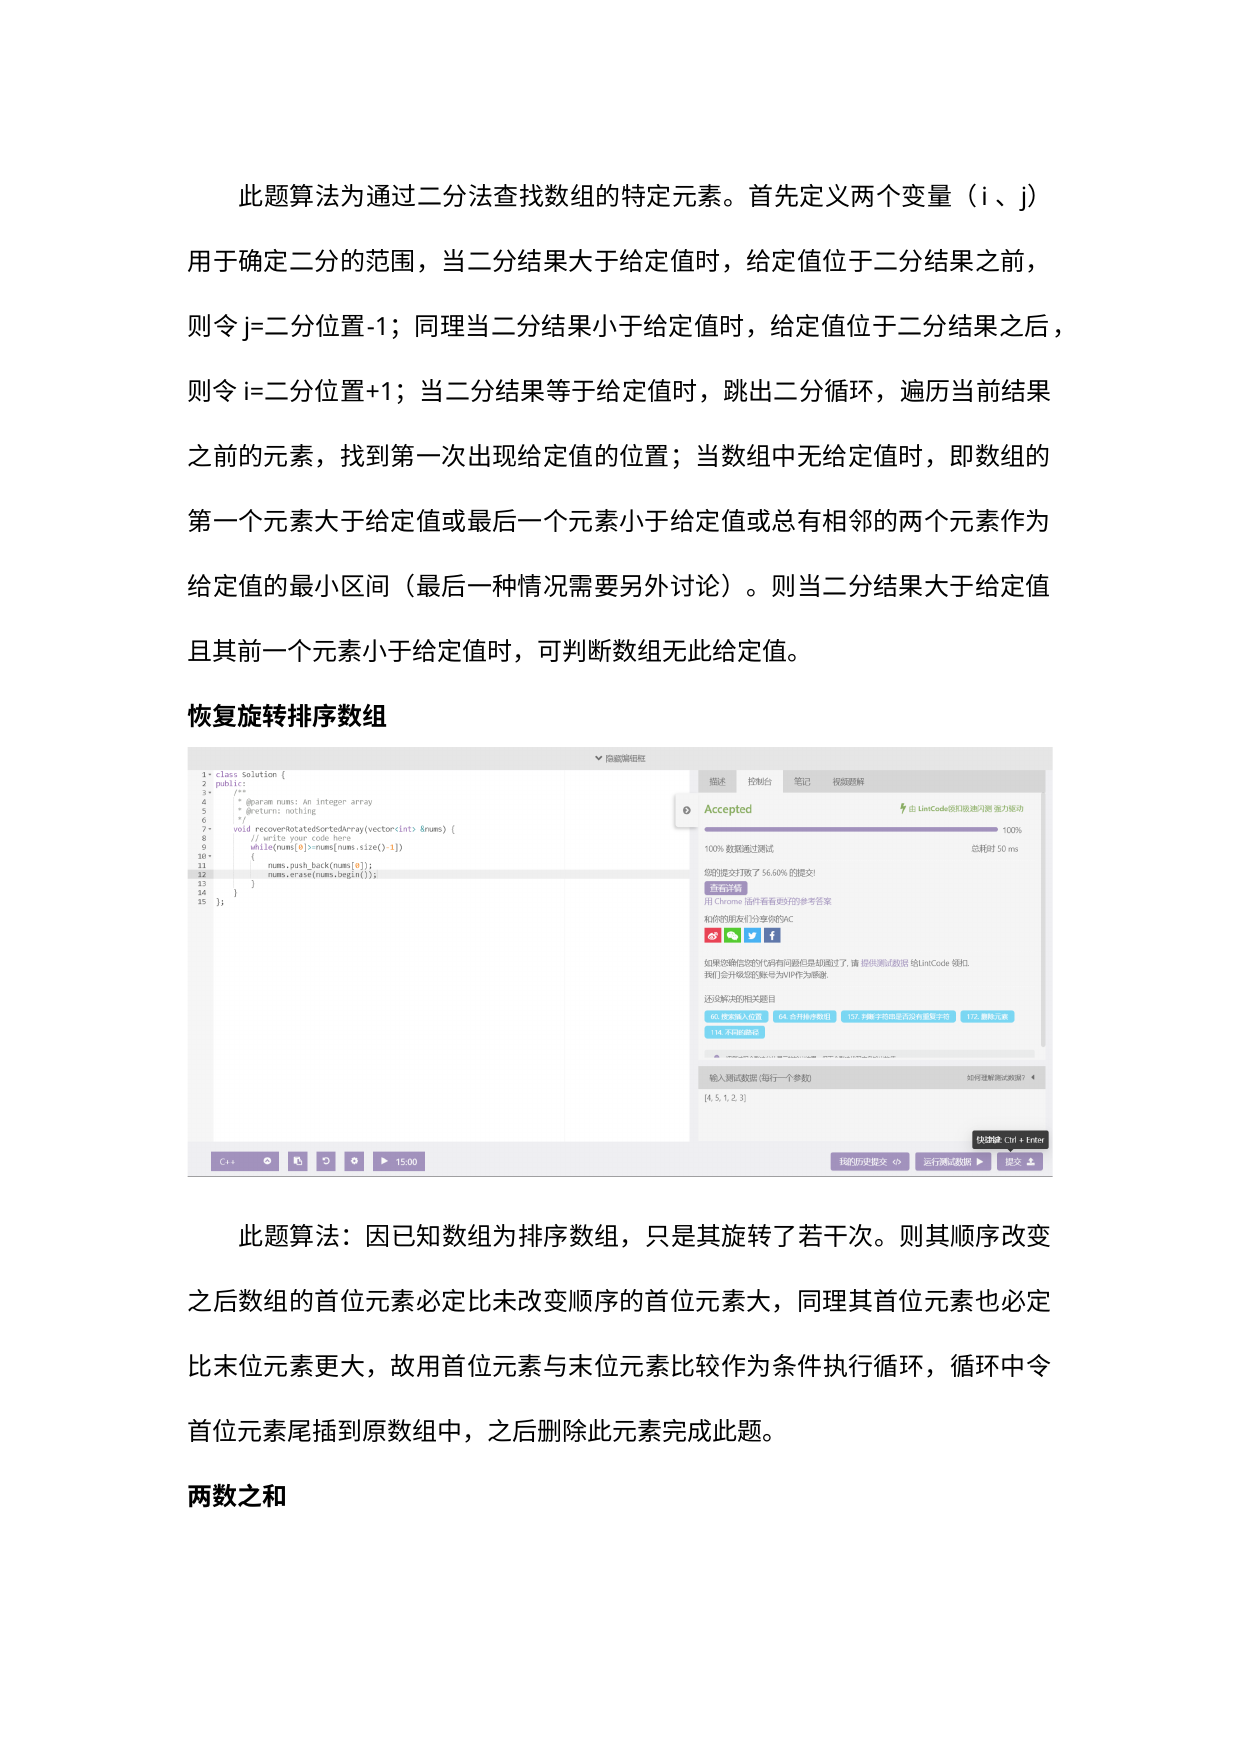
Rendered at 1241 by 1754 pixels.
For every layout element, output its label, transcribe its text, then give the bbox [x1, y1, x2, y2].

text 两数之和 [187, 1462, 1053, 1527]
text 此题算法为通过二分法查找数组的特定元素。首先定义两个变量（i 、j）用于确定二分的范围，当二分结果大于给定值时，给定值位于二分结果之前，则令j=二分位置-1；同理当二分结果小于给定值时，给定值位于二分结果之后，则令i=二分位置+1；当二分结果等于给定值时，跳出二分循环，遍历当前结果之前的元素，找到第一次出现给定值的位置；当数组中无给定值时，即数组的第一个元素大于给定值或最后一个元素小于给定值或总有相邻的两个元素作为给定值的最小区间（最后一种情况需要另外讨论）。则当二分结果大于给定值且其前一个元素小于给定值时，可判断数组无此给定值。 [187, 162, 1053, 682]
picture [187, 747, 1053, 1177]
text 恢复旋转排序数组 [187, 682, 1053, 747]
text 此题算法：因已知数组为排序数组，只是其旋转了若干次。则其顺序改变之后数组的首位元素必定比未改变顺序的首位元素大，同理其首位元素也必定比末位元素更大，故用首位元素与末位元素比较作为条件执行循环，循环中令首位元素尾插到原数组中，之后删除此元素完成此题。 [187, 1202, 1053, 1462]
